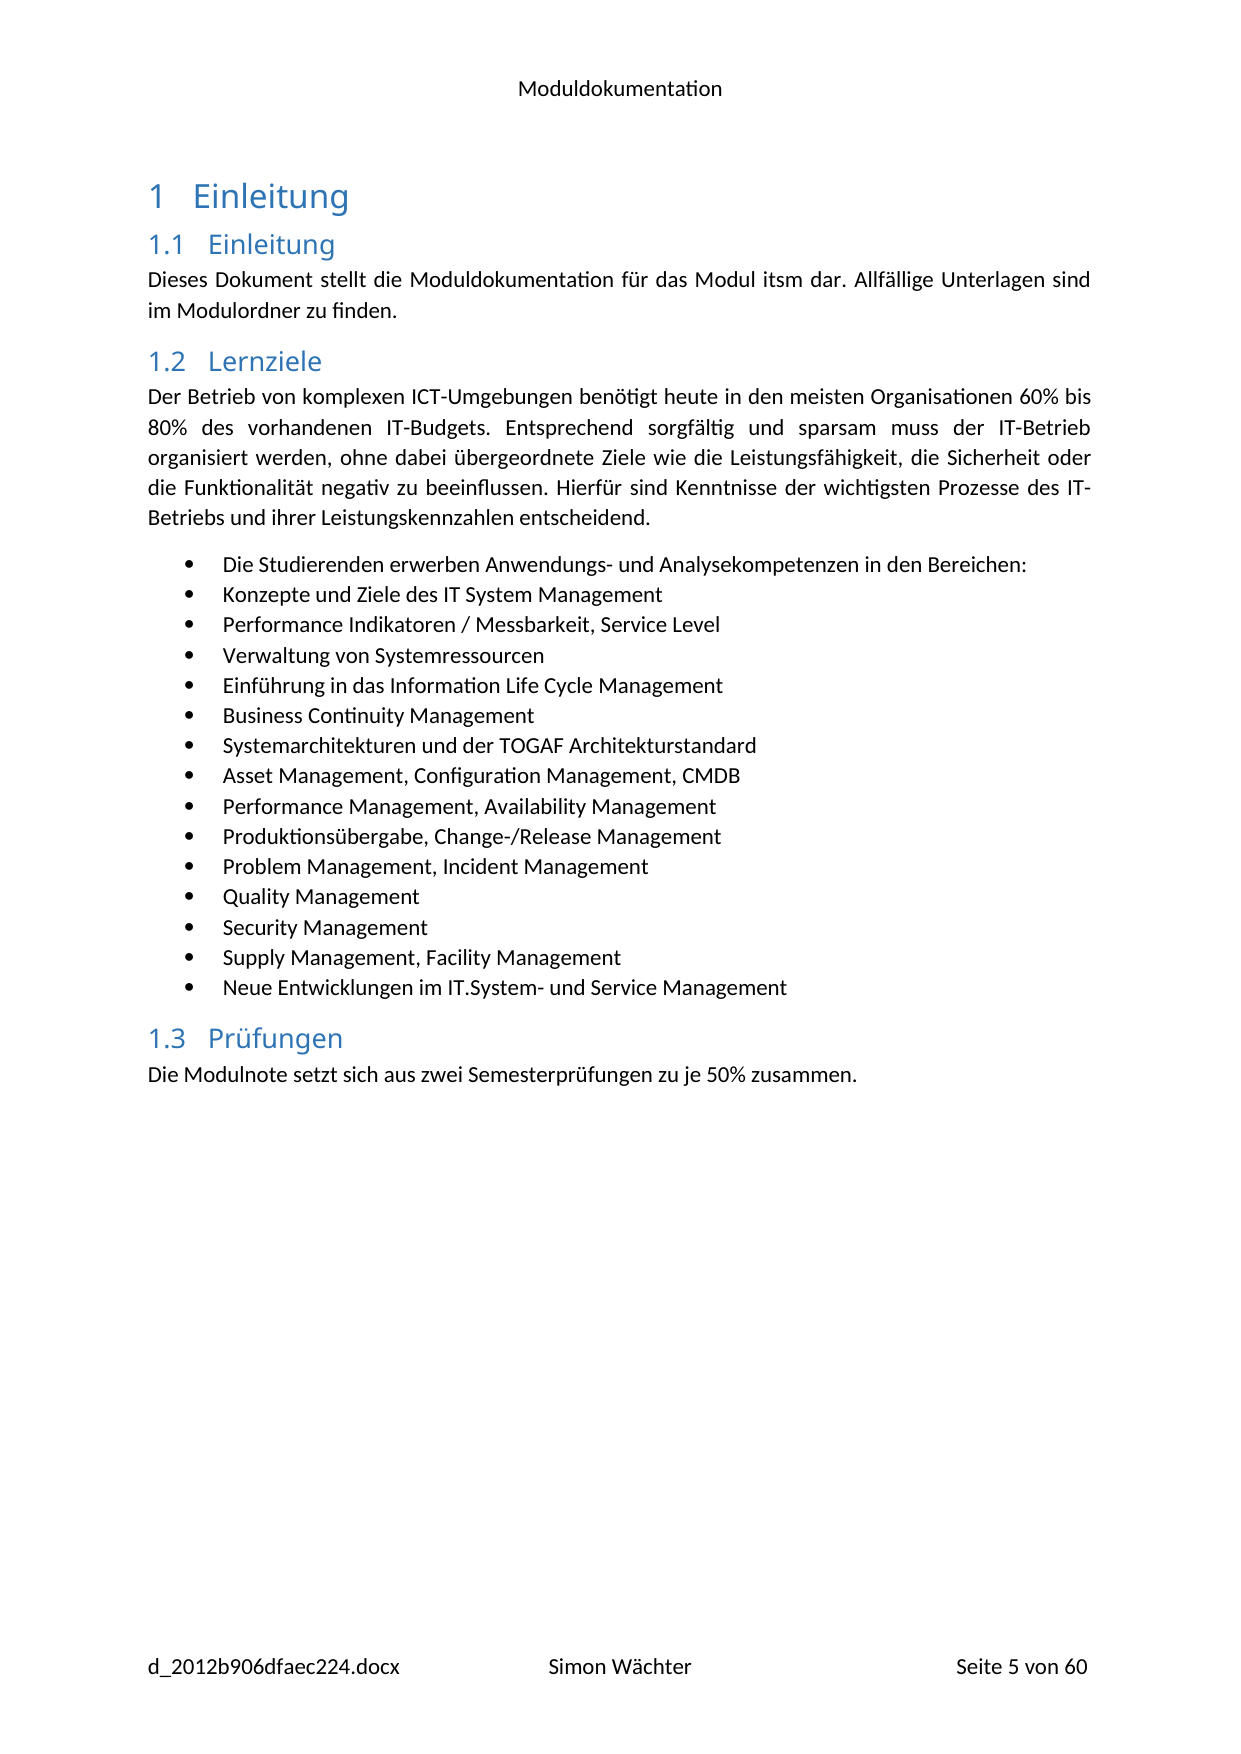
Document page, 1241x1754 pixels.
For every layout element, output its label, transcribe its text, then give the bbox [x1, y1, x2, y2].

list Verwaltung von Systemressourcen [185, 641, 1093, 669]
list Einführung in das Information Life Cycle Management [185, 671, 1093, 699]
text Der Betrieb von komplexen ICT-Umgebungen benötigt heute in den meisten Organisationen 60% bis 80% des vorhandenen IT-Budgets. Entsprechend sorgfältig und sparsam muss der IT-Betrieb organisiert werden, ohne dabei übergeordnete Ziele wie die Leistungsfähigkeit, die Sicherheit oder die Funktionalität negativ zu beeinflussen. Hierfür sind Kenntnisse der wichtigsten Prozesse des IT-Betriebs und ihrer Leistungskennzahlen entscheidend. [148, 382, 1093, 531]
list Performance Management, Availability Management [185, 792, 1093, 820]
subtitle Lernziele [148, 343, 1093, 379]
list Quality Management [185, 882, 1093, 910]
text Dieses Dokument stellt die Moduldokumentation für das Modul itsm dar. Allfällige Unterlagen sind im Modulordner zu finden. [148, 266, 1093, 324]
list Performance Indikatoren / Messbarkeit, Service Level [185, 611, 1093, 638]
text Die Modulnote setzt sich aus zwei Semesterprüfungen zu je 50% zusammen. [148, 1060, 1093, 1088]
list Systemarchitekturen und der TOGAF Architekturstandard [185, 731, 1093, 759]
list Konzepte und Ziele des IT System Management [185, 580, 1093, 608]
subtitle Einleitung [148, 173, 1093, 218]
list Asset Management, Configuration Management, CMDB [185, 762, 1093, 789]
list Neue Entwicklungen im IT.System- und Service Management [185, 973, 1093, 1001]
list Problem Management, Incident Management [185, 852, 1093, 880]
list Business Continuity Management [185, 701, 1093, 729]
list Produktionsübergabe, Change-/Release Management [185, 822, 1093, 850]
subtitle Prüfungen [148, 1020, 1093, 1057]
subtitle Einleitung [148, 226, 1093, 263]
list Die Studierenden erwerben Anwendungs- und Analysekompetenzen in den Bereichen: [185, 550, 1093, 578]
list Security Management [185, 913, 1093, 941]
list Supply Management, Facility Management [185, 943, 1093, 971]
